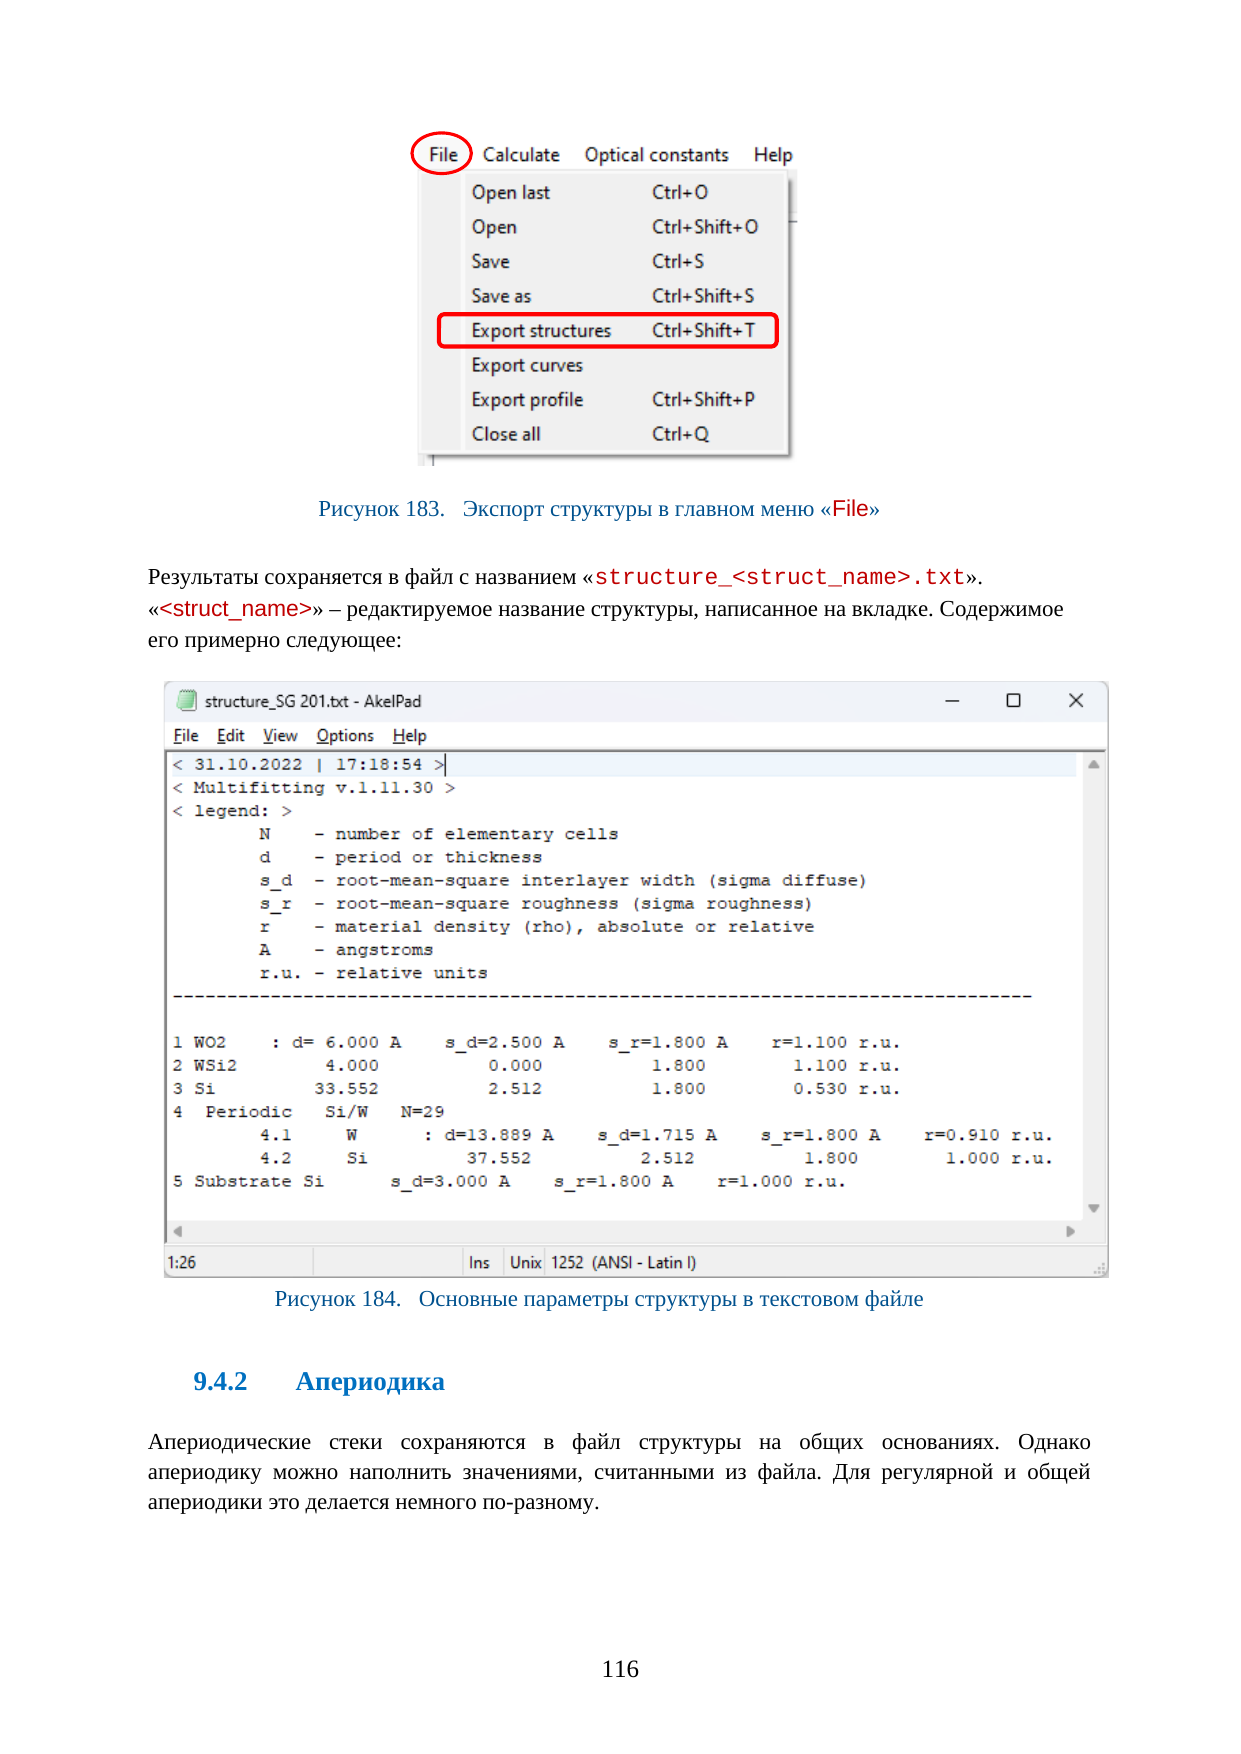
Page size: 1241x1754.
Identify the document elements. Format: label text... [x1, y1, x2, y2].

subtitle Апериодика [193, 1365, 1093, 1396]
picture [163, 681, 1109, 1278]
text Апериодические стеки сохраняются в файл структуры на общих основаниях. Однако апериодику можно наполнить значениями, считанными из файла. Для регулярной и общей апериодики это делается немного по-разному. [148, 1428, 1093, 1514]
text Результаты сохраняется в файл с названием «structure_<struct_name>.txt». «<struct_name>» – редактируемое название структуры, написанное на вкладке. Содержимое его примерно следующее: [148, 563, 1093, 652]
list Основные параметры структуры в текстовом файле [178, 1278, 1093, 1311]
list Экспорт структуры в главном меню «File» [178, 133, 1093, 522]
